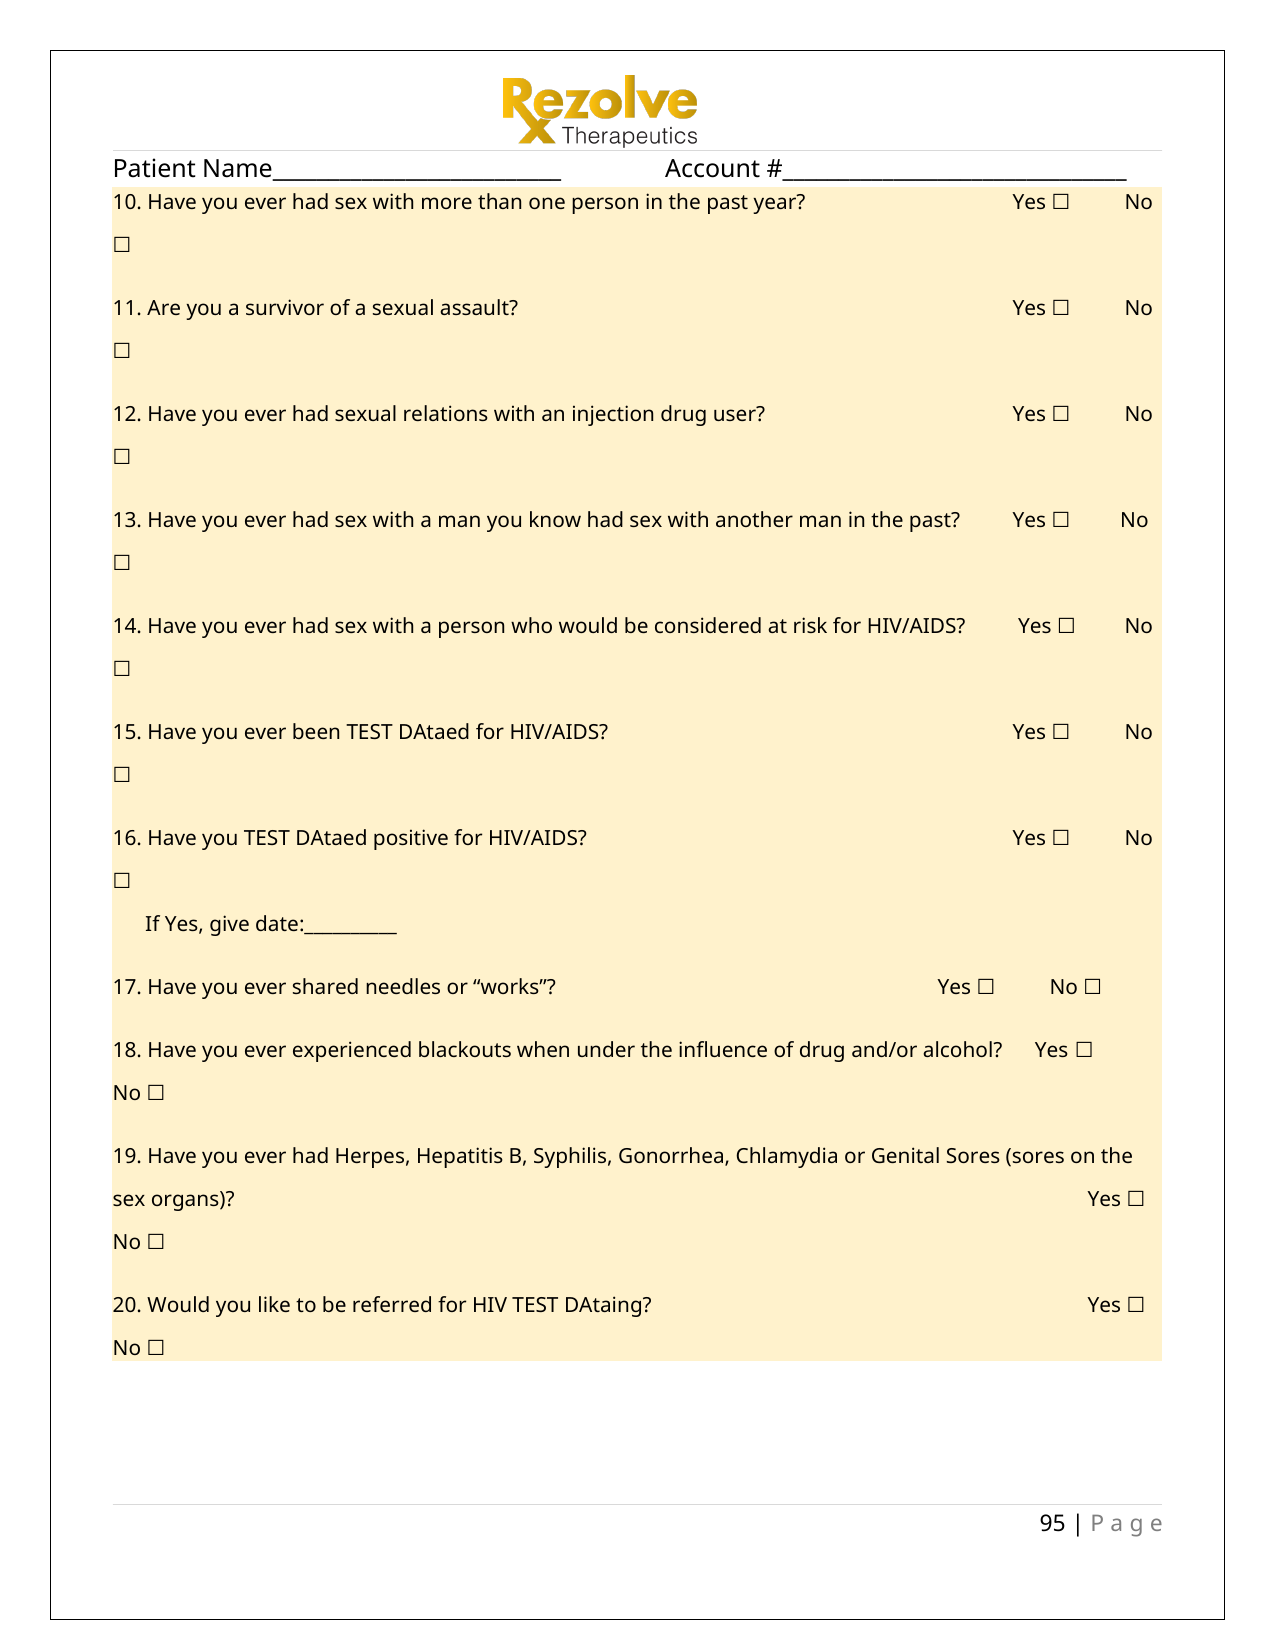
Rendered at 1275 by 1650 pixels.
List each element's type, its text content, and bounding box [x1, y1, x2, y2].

text 11. Are you a survivor of a sexual assault? Yes ☐ No ☐ [112, 293, 1162, 364]
text 13. Have you ever had sex with a man you know had sex with another man in the past? Yes ☐ No ☐ [112, 505, 1162, 576]
text 14. Have you ever had sex with a person who would be considered at risk for HIV/AIDS? Yes ☐ No ☐ [112, 611, 1162, 682]
picture [503, 75, 697, 148]
text 10. Have you ever had sex with more than one person in the past year? Yes ☐ No ☐ [112, 187, 1162, 258]
text 20. Would you like to be referred for HIV TEST DAtaing? Yes ☐ No ☐ [112, 1290, 1162, 1361]
text 17. Have you ever shared needles or “works”? Yes ☐ No ☐ [112, 972, 1162, 1001]
text 19. Have you ever had Herpes, Hepatitis B, Syphilis, Gonorrhea, Chlamydia or Genital Sores (sores on the sex organs)? Yes ☐ No ☐ [112, 1142, 1162, 1255]
text 16. Have you TEST DAtaed positive for HIV/AIDS? Yes ☐ No ☐ If Yes, give date:__________ [112, 823, 1162, 937]
text 18. Have you ever experienced blackouts when under the influence of drug and/or alcohol? Yes ☐ No ☐ [112, 1036, 1162, 1107]
text 15. Have you ever been TEST DAtaed for HIV/AIDS? Yes ☐ No ☐ [112, 717, 1162, 788]
text 12. Have you ever had sexual relations with an injection drug user? Yes ☐ No ☐ [112, 399, 1162, 470]
